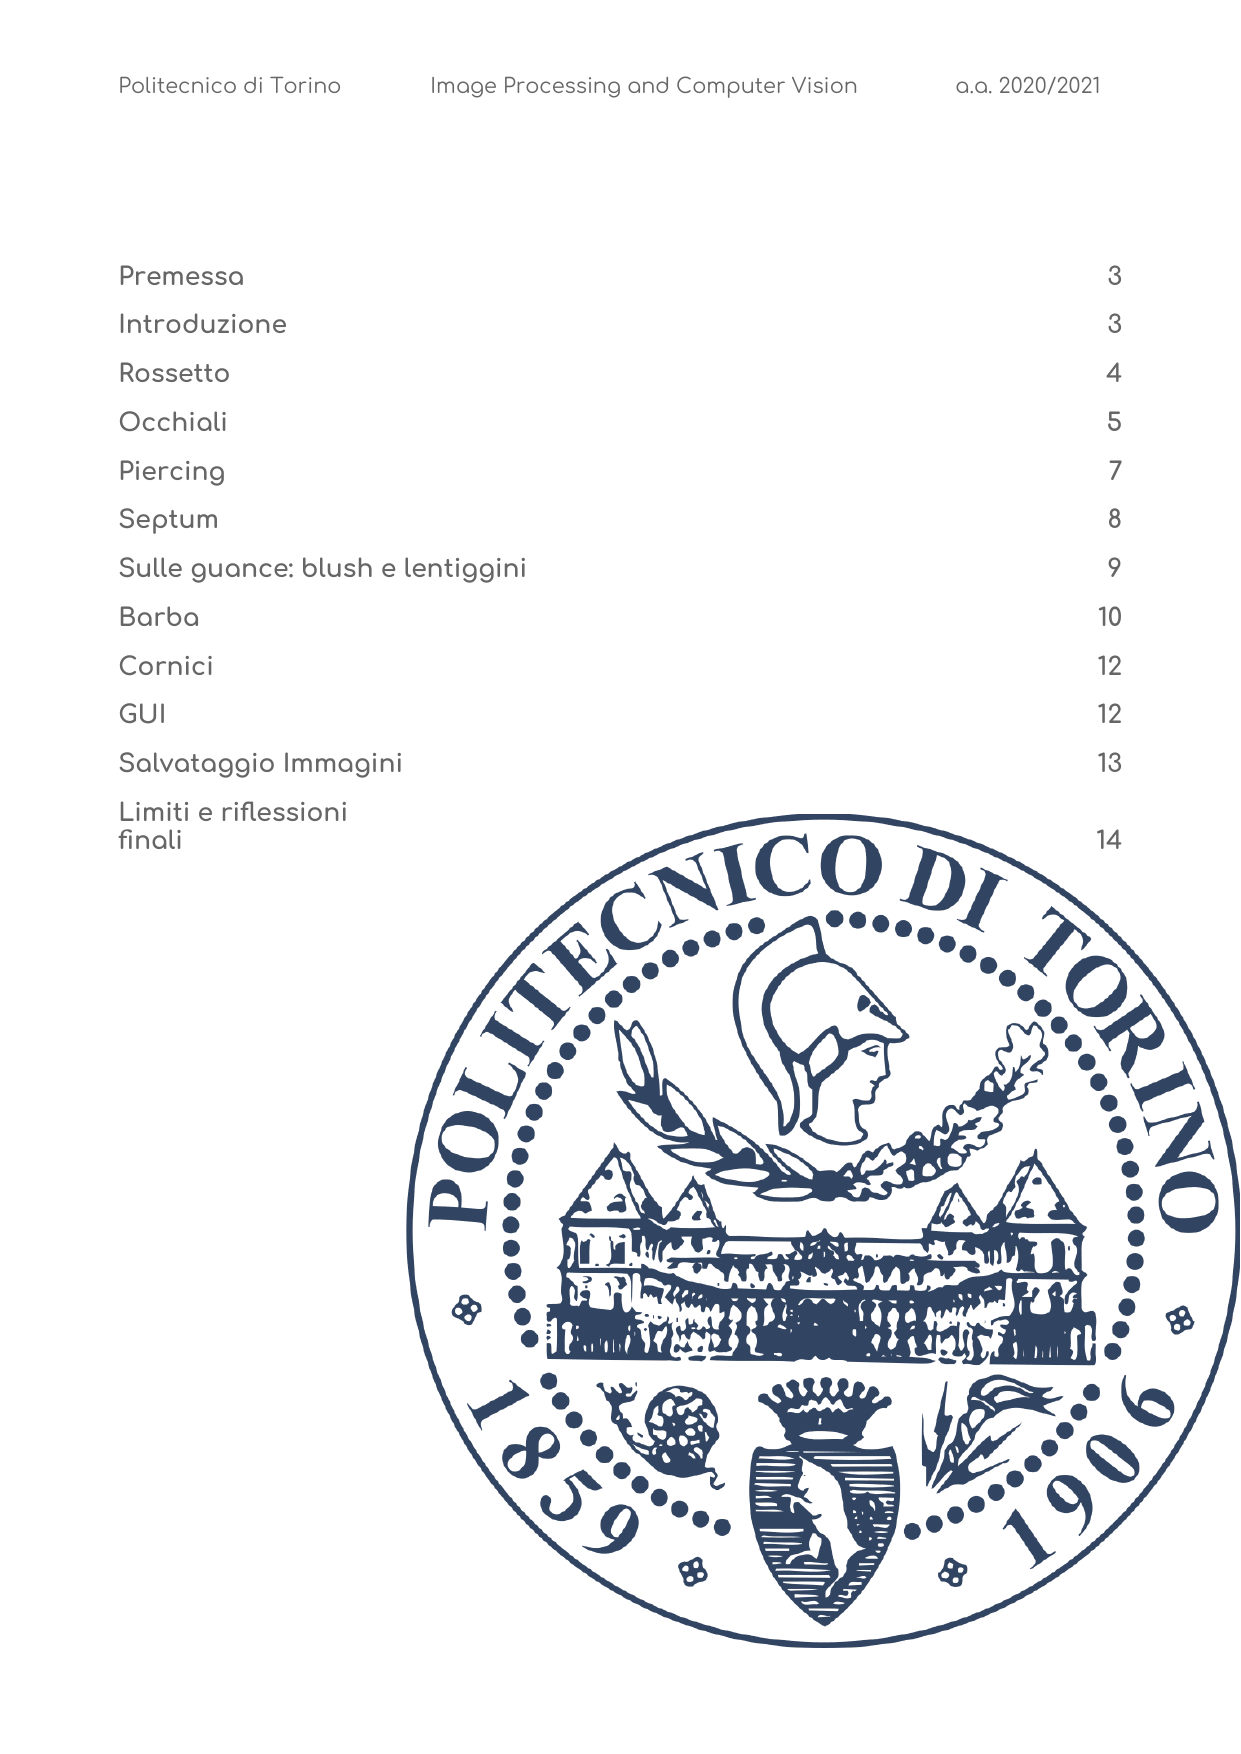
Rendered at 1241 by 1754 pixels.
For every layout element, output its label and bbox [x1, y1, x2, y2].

picture [406, 814, 1240, 1648]
